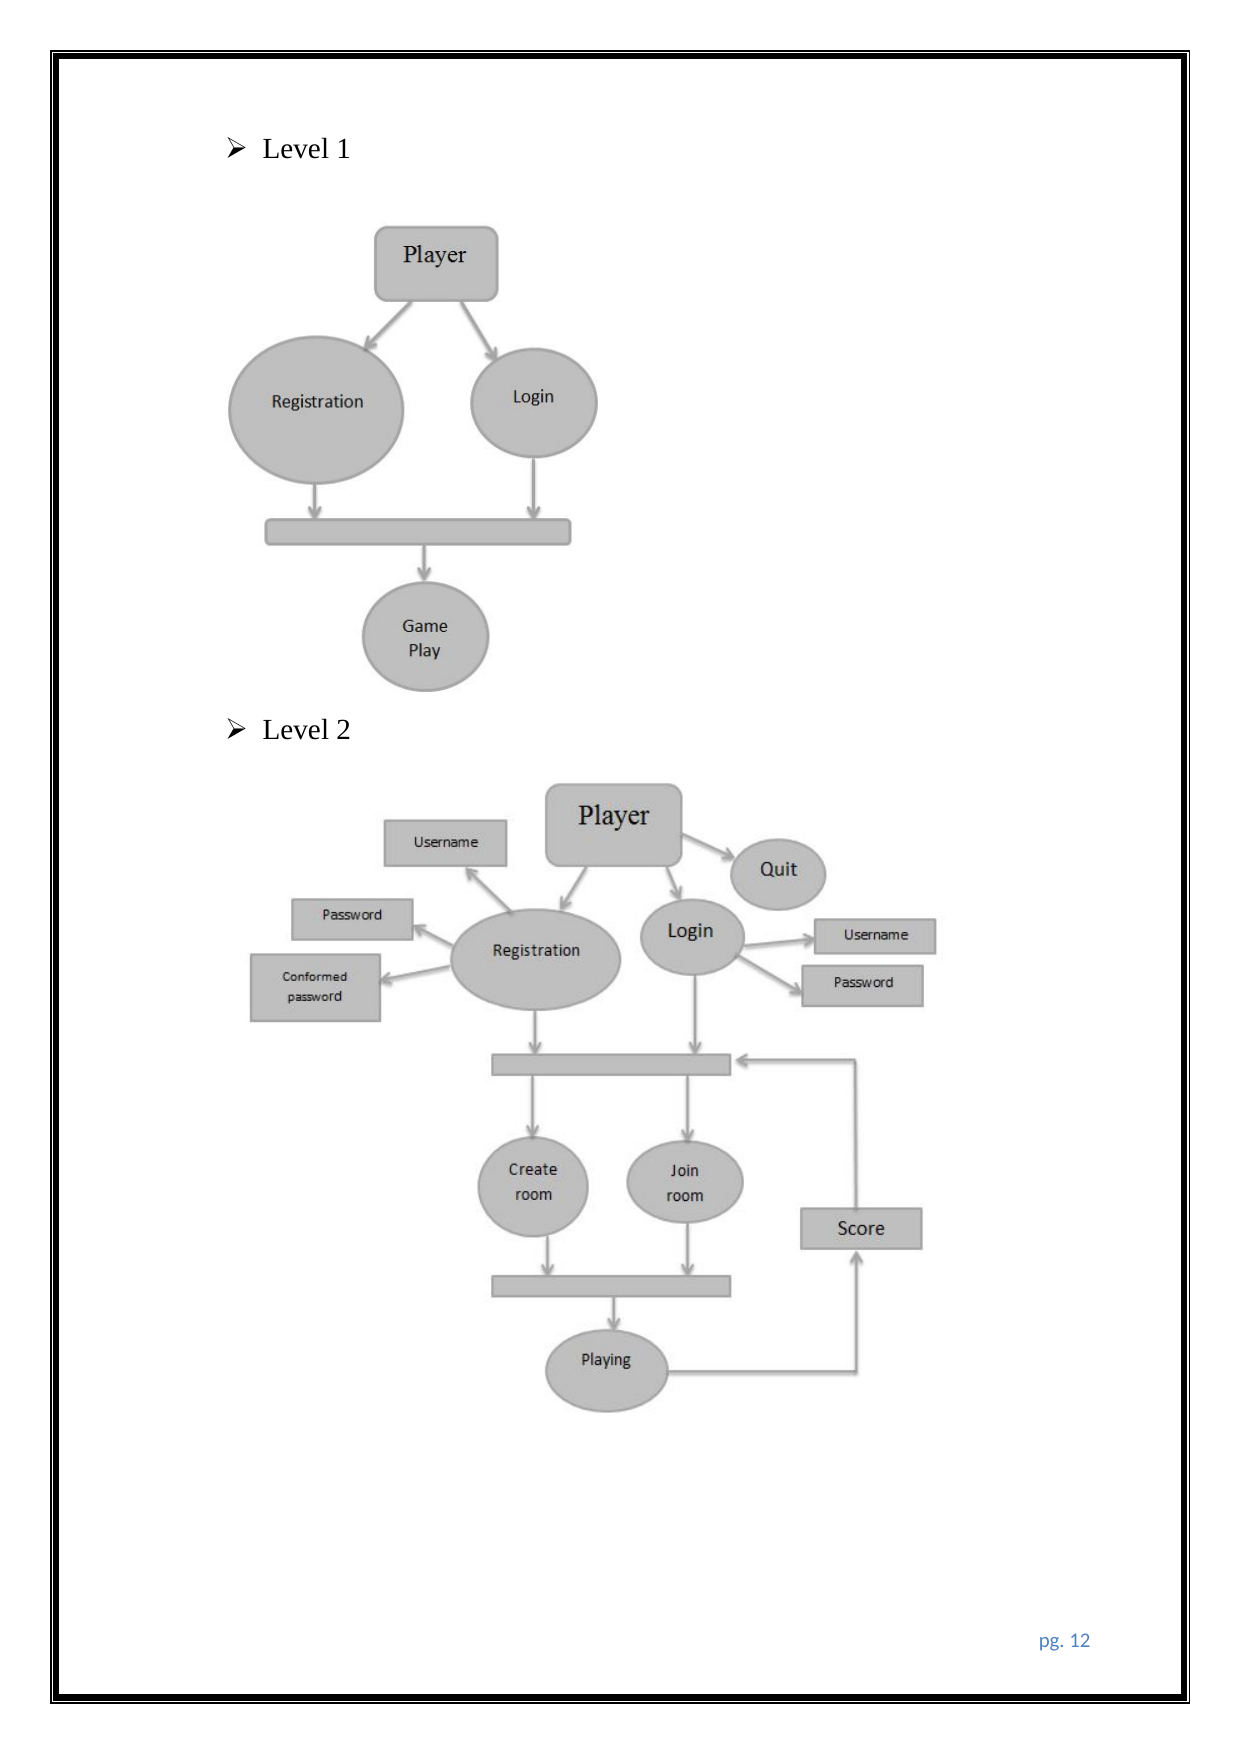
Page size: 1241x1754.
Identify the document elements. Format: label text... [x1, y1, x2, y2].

picture [225, 181, 611, 699]
picture [225, 762, 979, 1419]
list Level 1 [225, 131, 1090, 165]
list Level 2 [225, 712, 1090, 746]
